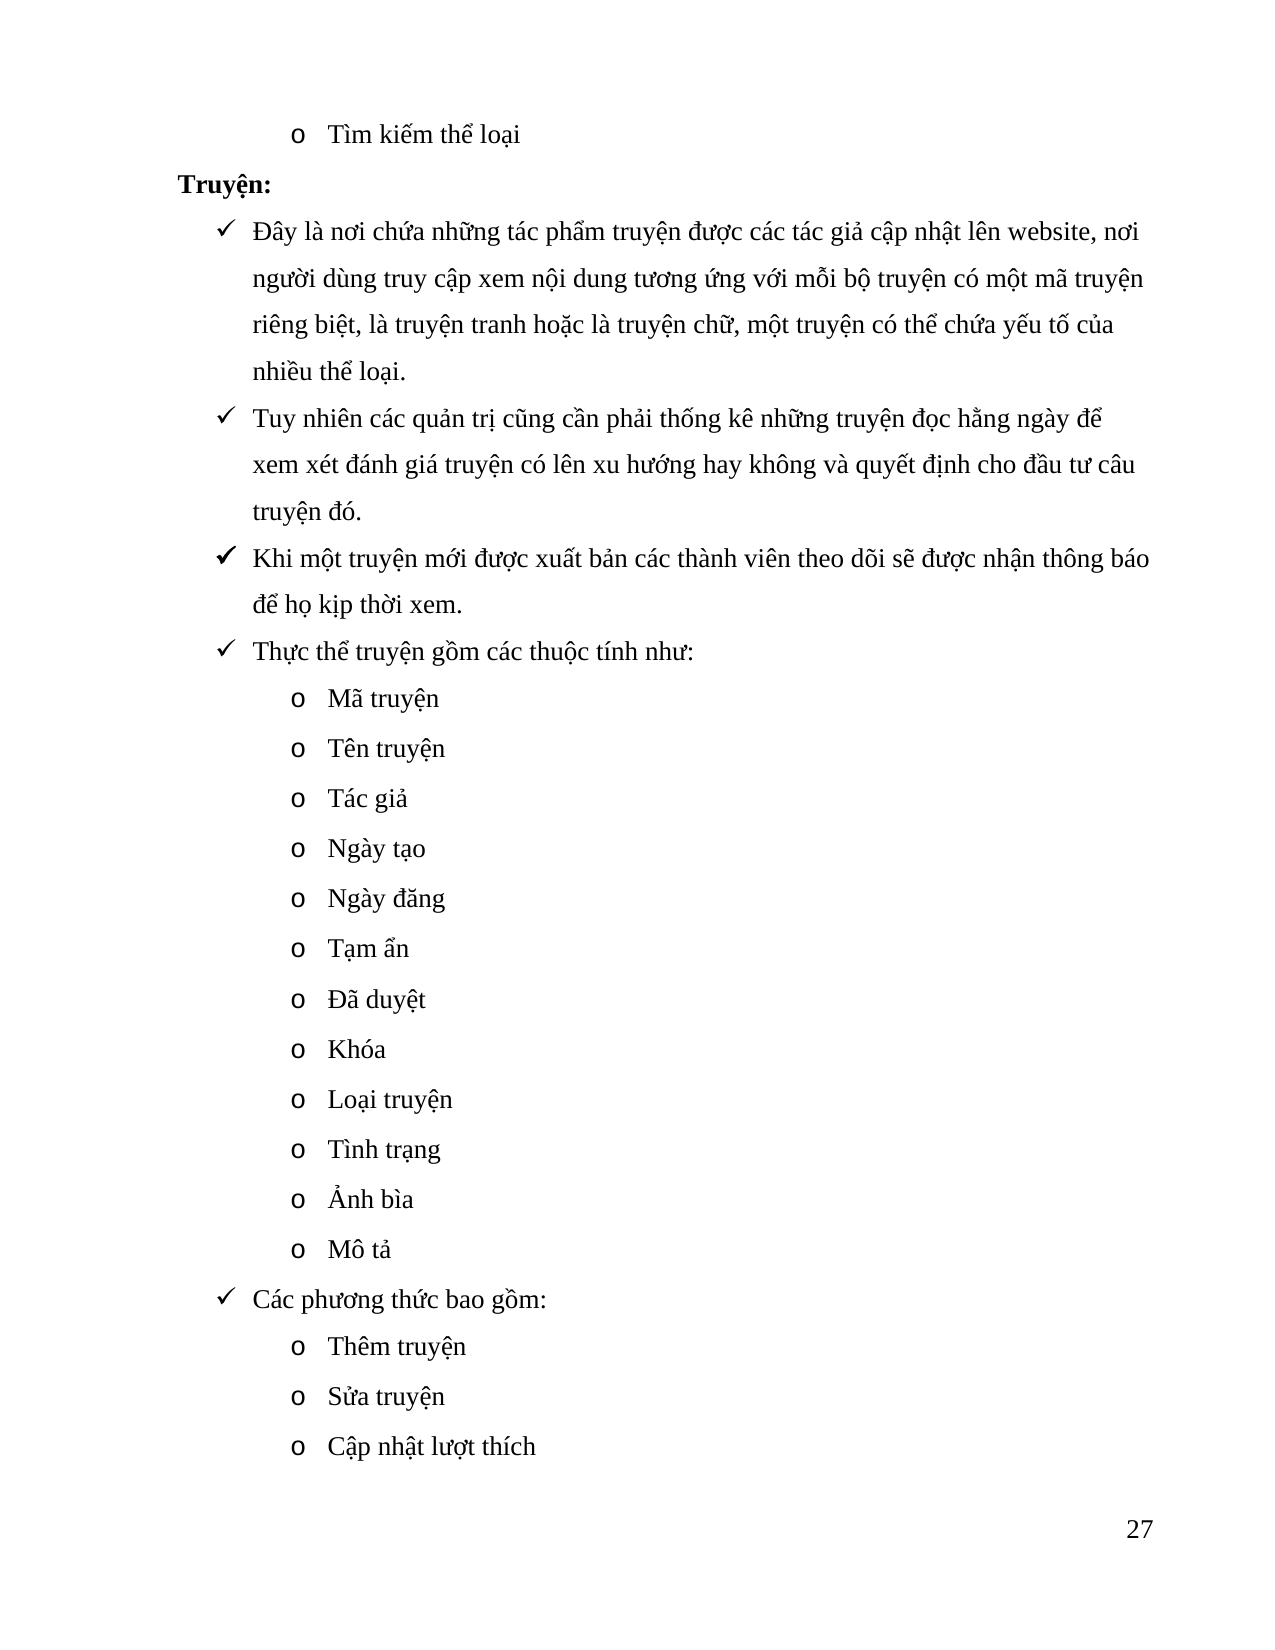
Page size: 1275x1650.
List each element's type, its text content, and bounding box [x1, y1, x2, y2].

list Tên truyện [290, 732, 1153, 766]
text Truyện: [177, 168, 1153, 199]
list Tác giả [290, 782, 1153, 816]
list Ảnh bìa [290, 1183, 1153, 1217]
list Mô tả [290, 1233, 1153, 1267]
list Ngày đăng [290, 882, 1153, 916]
list Tuy nhiên các quản trị cũng cần phải thống kê những truyện đọc hằng ngày để xem xét đánh giá truyện có lên xu hướng hay không và quyết định cho đầu tư câu truyện đó. [215, 402, 1153, 526]
list Cập nhật lượt thích [290, 1430, 1153, 1464]
list Mã truyện [290, 682, 1153, 716]
list Thêm truyện [290, 1330, 1153, 1364]
list Đây là nơi chứa những tác phẩm truyện được các tác giả cập nhật lên website, nơi người dùng truy cập xem nội dung tương ứng với mỗi bộ truyện có một mã truyện riêng biệt, là truyện tranh hoặc là truyện chữ, một truyện có thể chứa yếu tố của nhiều thể loại. [215, 215, 1153, 386]
list Các phương thức bao gồm: [215, 1283, 1153, 1314]
list Khóa [290, 1033, 1153, 1066]
list Tình trạng [290, 1133, 1153, 1166]
list Sửa truyện [290, 1380, 1153, 1414]
list Đã duyệt [290, 983, 1153, 1016]
list Thực thể truyện gồm các thuộc tính như: [215, 635, 1153, 666]
list Khi một truyện mới được xuất bản các thành viên theo dõi sẽ được nhận thông báo để họ kịp thời xem. [215, 542, 1153, 620]
list Tìm kiếm thể loại [290, 118, 1153, 152]
list Tạm ẩn [290, 933, 1153, 966]
list Ngày tạo [290, 832, 1153, 866]
list Loại truyện [290, 1083, 1153, 1116]
